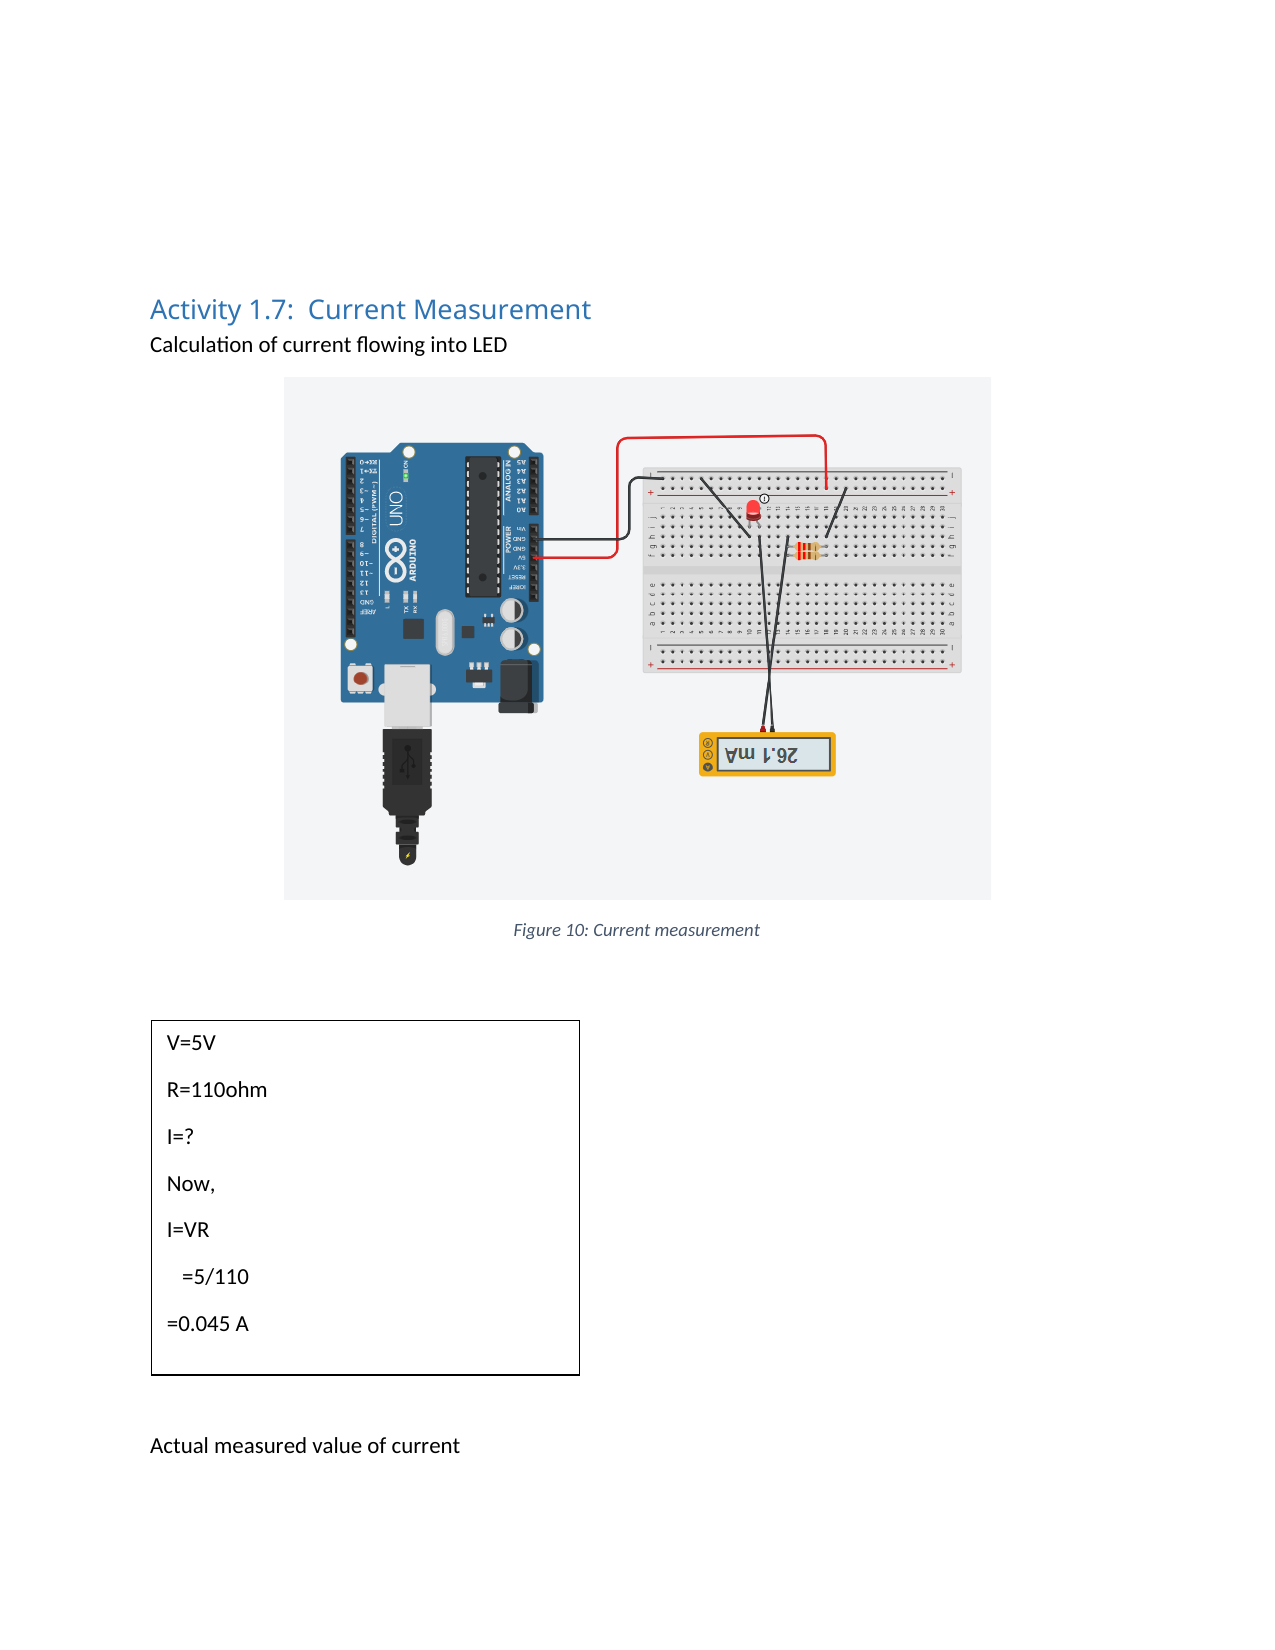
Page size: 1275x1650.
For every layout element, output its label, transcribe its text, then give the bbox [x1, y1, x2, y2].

picture [284, 377, 992, 900]
text Calculation of current flowing into LED [150, 330, 1125, 358]
subtitle Activity 1.7: Current Measurement [150, 291, 1125, 327]
text Actual measured value of current [150, 1431, 1125, 1459]
